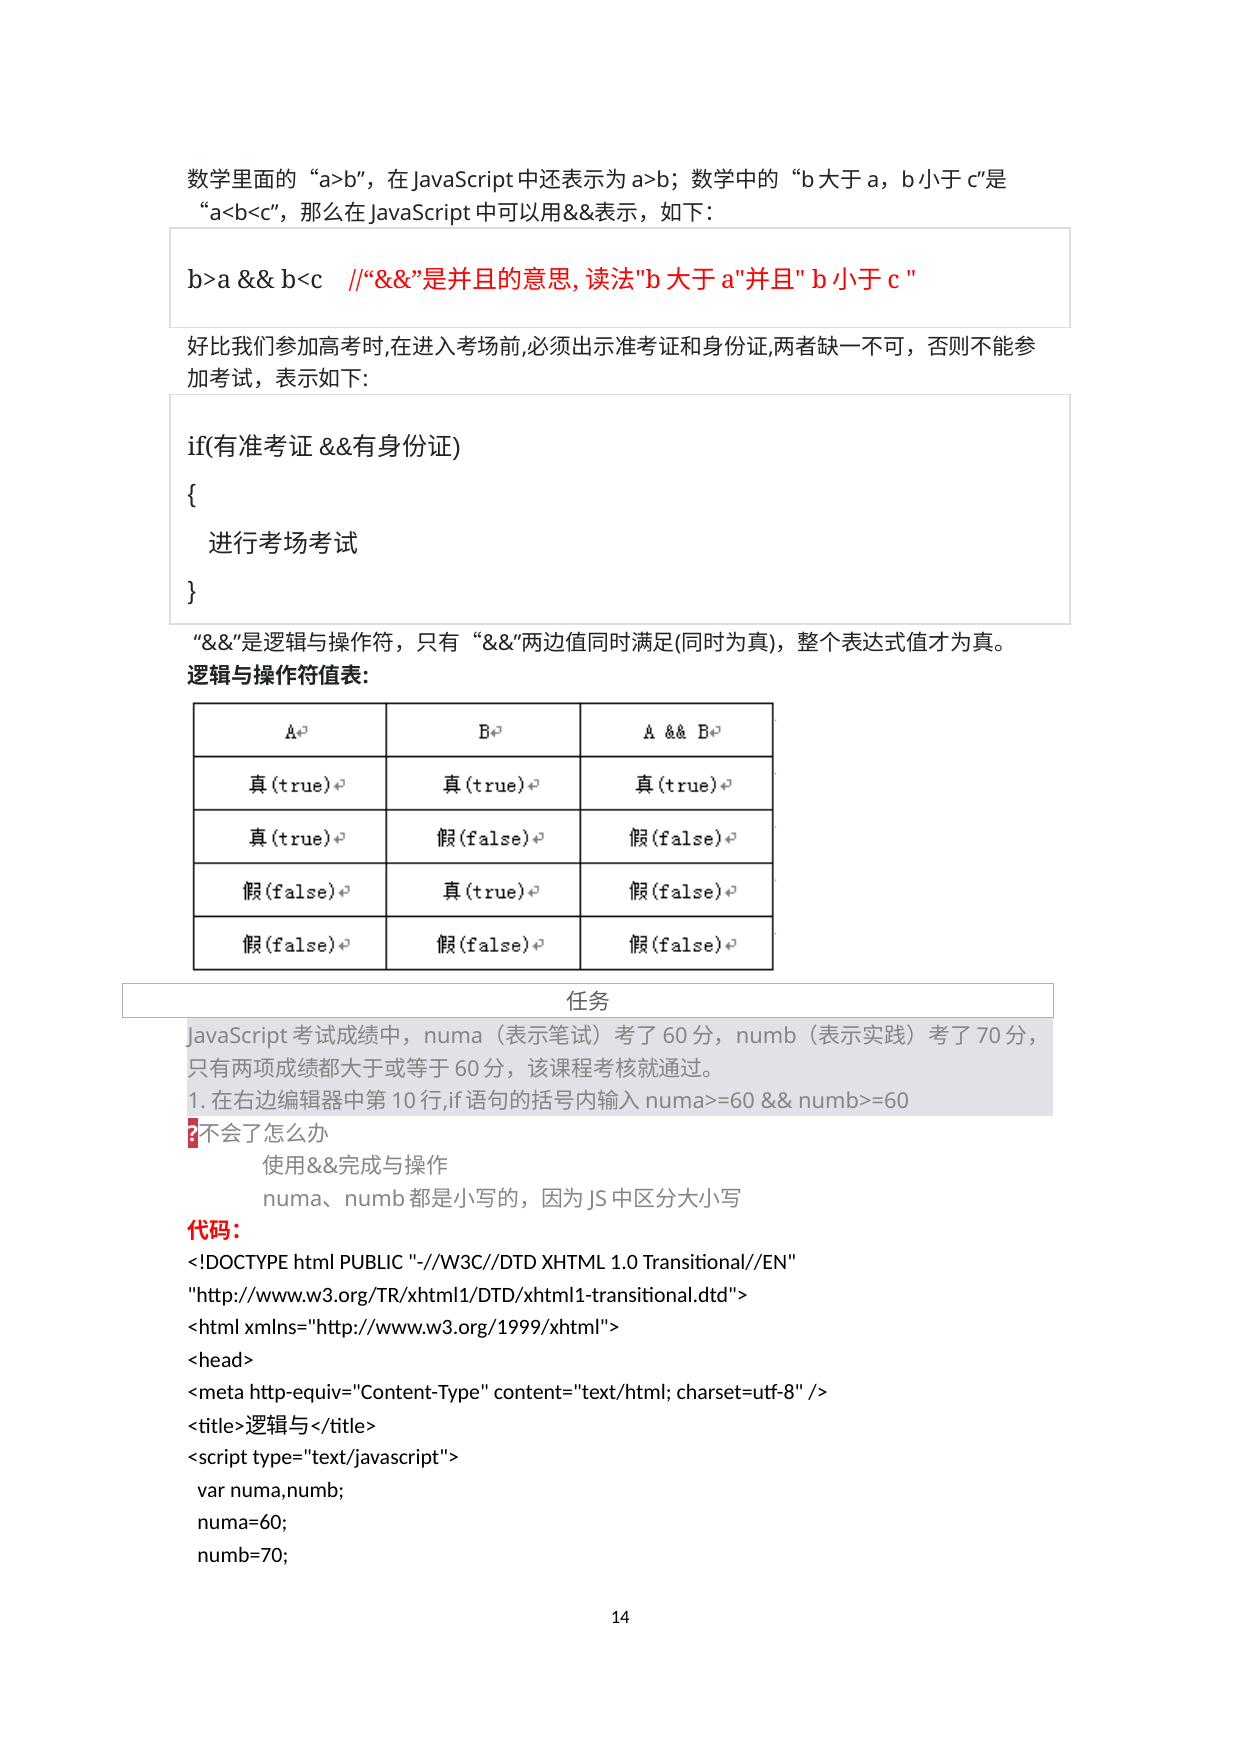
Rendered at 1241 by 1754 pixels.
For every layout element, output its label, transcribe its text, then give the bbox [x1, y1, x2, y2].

subtitle 任务 [123, 984, 1053, 1017]
text } [171, 556, 1069, 623]
text b>a && b<c //“&&”是并且的意思, 读法"b大于a"并且" b小于c " [171, 229, 1069, 327]
text numb=70; [187, 1538, 1053, 1571]
text 数学里面的“a>b”，在JavaScript中还表示为a>b；数学中的“b大于a，b小于c”是“a<b<c”，那么在JavaScript中可以用&&表示，如下： [187, 162, 1053, 227]
text 逻辑与操作符值表: [187, 657, 1053, 690]
text ?不会了怎么办 [187, 1116, 1053, 1148]
text <title>逻辑与</title> [187, 1408, 1053, 1441]
text 代码： [187, 1213, 1053, 1246]
text <meta http-equiv="Content-Type" content="text/html; charset=utf-8" /> [187, 1376, 1053, 1408]
text 进行考场考试 [187, 509, 1053, 556]
text <!DOCTYPE html PUBLIC "-//W3C//DTD XHTML 1.0 Transitional//EN" "http://www.w3.org/TR/xhtml1/DTD/xhtml1-transitional.dtd"> [187, 1246, 1053, 1311]
text 使用&&完成与操作 [262, 1148, 1053, 1181]
text 1. 在右边编辑器中第10行,if语句的括号内输入numa>=60 && numb>=60 [187, 1083, 1053, 1116]
picture [187, 695, 777, 977]
text { [187, 477, 1053, 509]
text “&&”是逻辑与操作符，只有“&&”两边值同时满足(同时为真)，整个表达式值才为真。 [187, 625, 1053, 657]
text if(有准考证 &&有身份证) [171, 395, 1069, 477]
text numa、numb都是小写的，因为JS中区分大小写 [262, 1181, 1053, 1213]
text 好比我们参加高考时,在进入考场前,必须出示准考证和身份证,两者缺一不可，否则不能参加考试，表示如下: [187, 328, 1053, 393]
text numa=60; [187, 1506, 1053, 1538]
text JavaScript考试成绩中，numa（表示笔试）考了60分，numb（表示实践）考了70分，只有两项成绩都大于或等于60分，该课程考核就通过。 [187, 1018, 1053, 1083]
text <head> [187, 1343, 1053, 1376]
text <script type="text/javascript"> [187, 1441, 1053, 1473]
text <html xmlns="http://www.w3.org/1999/xhtml"> [187, 1311, 1053, 1343]
text var numa,numb; [187, 1473, 1053, 1506]
